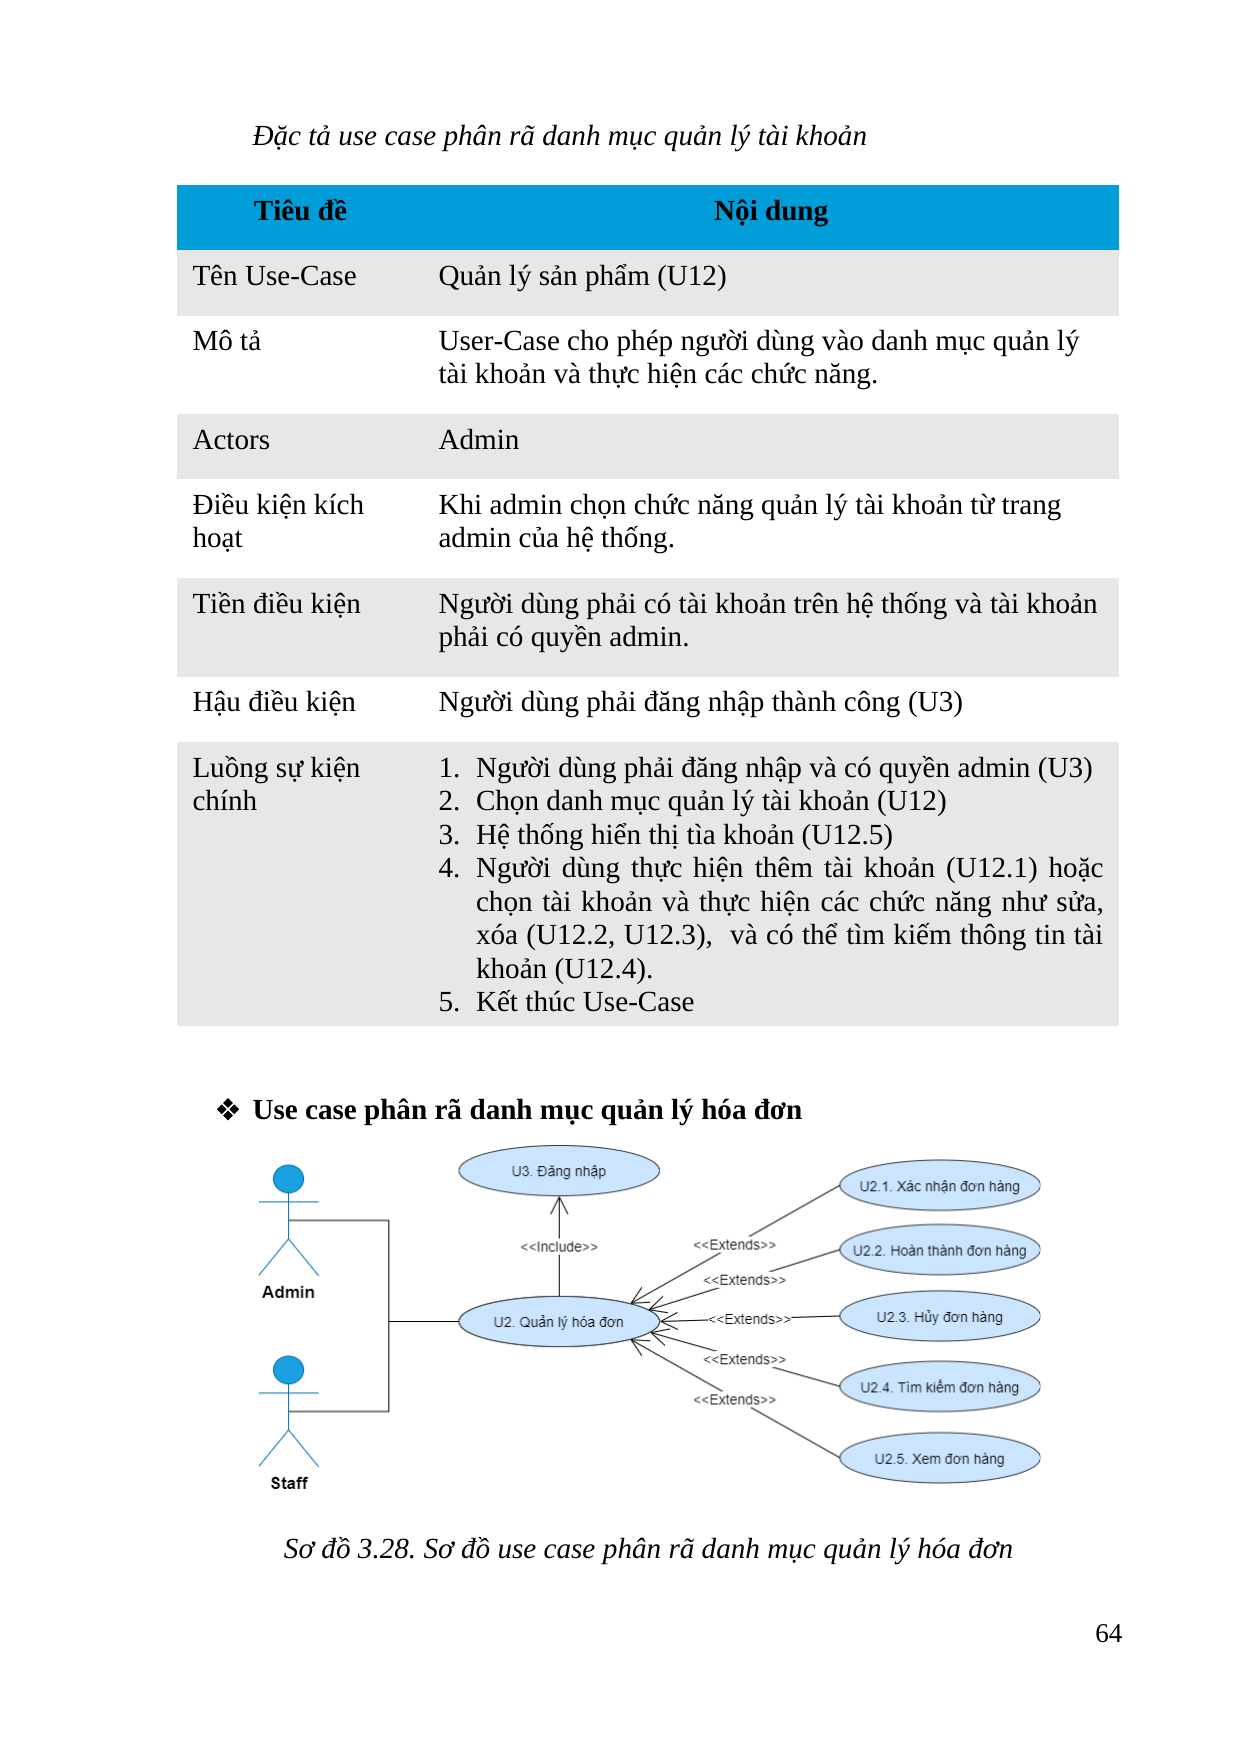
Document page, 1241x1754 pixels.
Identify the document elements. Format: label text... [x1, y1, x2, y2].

table_cell Người dùng phải đăng nhập và có quyền admin (U3) Chọn danh mục quản lý tài khoản (U12) Hệ thống hiển thị tìa khoản (U12.5) Người dùng thực hiện thêm tài khoản (U12.1) hoặc chọn tài khoản và thực hiện các chức năng như sửa, xóa (U12.2, U12.3), và có thể tìm kiếm thông tin tài khoản (U12.4). Kết thúc Use-Case [423, 742, 1119, 1026]
table_cell Tên Use-Case [177, 250, 423, 316]
table_cell Actors [177, 414, 423, 479]
table_cell Mô tả [177, 316, 423, 414]
table_cell Quản lý sản phẩm (U12) [423, 250, 1119, 316]
table_cell Hậu điều kiện [177, 677, 423, 742]
picture [258, 1145, 1041, 1494]
list Use case phân rã danh mục quản lý hóa đơn [215, 1092, 1122, 1126]
table_cell Người dùng phải có tài khoản trên hệ thống và tài khoản phải có quyền admin. [423, 578, 1119, 677]
table_cell Luồng sự kiện chính [177, 742, 423, 1026]
subtitle Sơ đồ 3.28. Sơ đồ use case phân rã danh mục quản lý hóa đơn [177, 1532, 1122, 1565]
text Đặc tả use case phân rã danh mục quản lý tài khoản [177, 118, 1122, 152]
table_cell Điều kiện kích hoạt [177, 480, 423, 578]
table_header Tiêu đề [177, 185, 423, 250]
table_header Nội dung [423, 185, 1119, 250]
table_cell Người dùng phải đăng nhập thành công (U3) [423, 677, 1119, 742]
table_cell Khi admin chọn chức năng quản lý tài khoản từ trang admin của hệ thống. [423, 480, 1119, 578]
table_cell User-Case cho phép người dùng vào danh mục quản lý tài khoản và thực hiện các chức năng. [423, 316, 1119, 414]
table_cell Tiền điều kiện [177, 578, 423, 677]
table_cell Admin [423, 414, 1119, 479]
